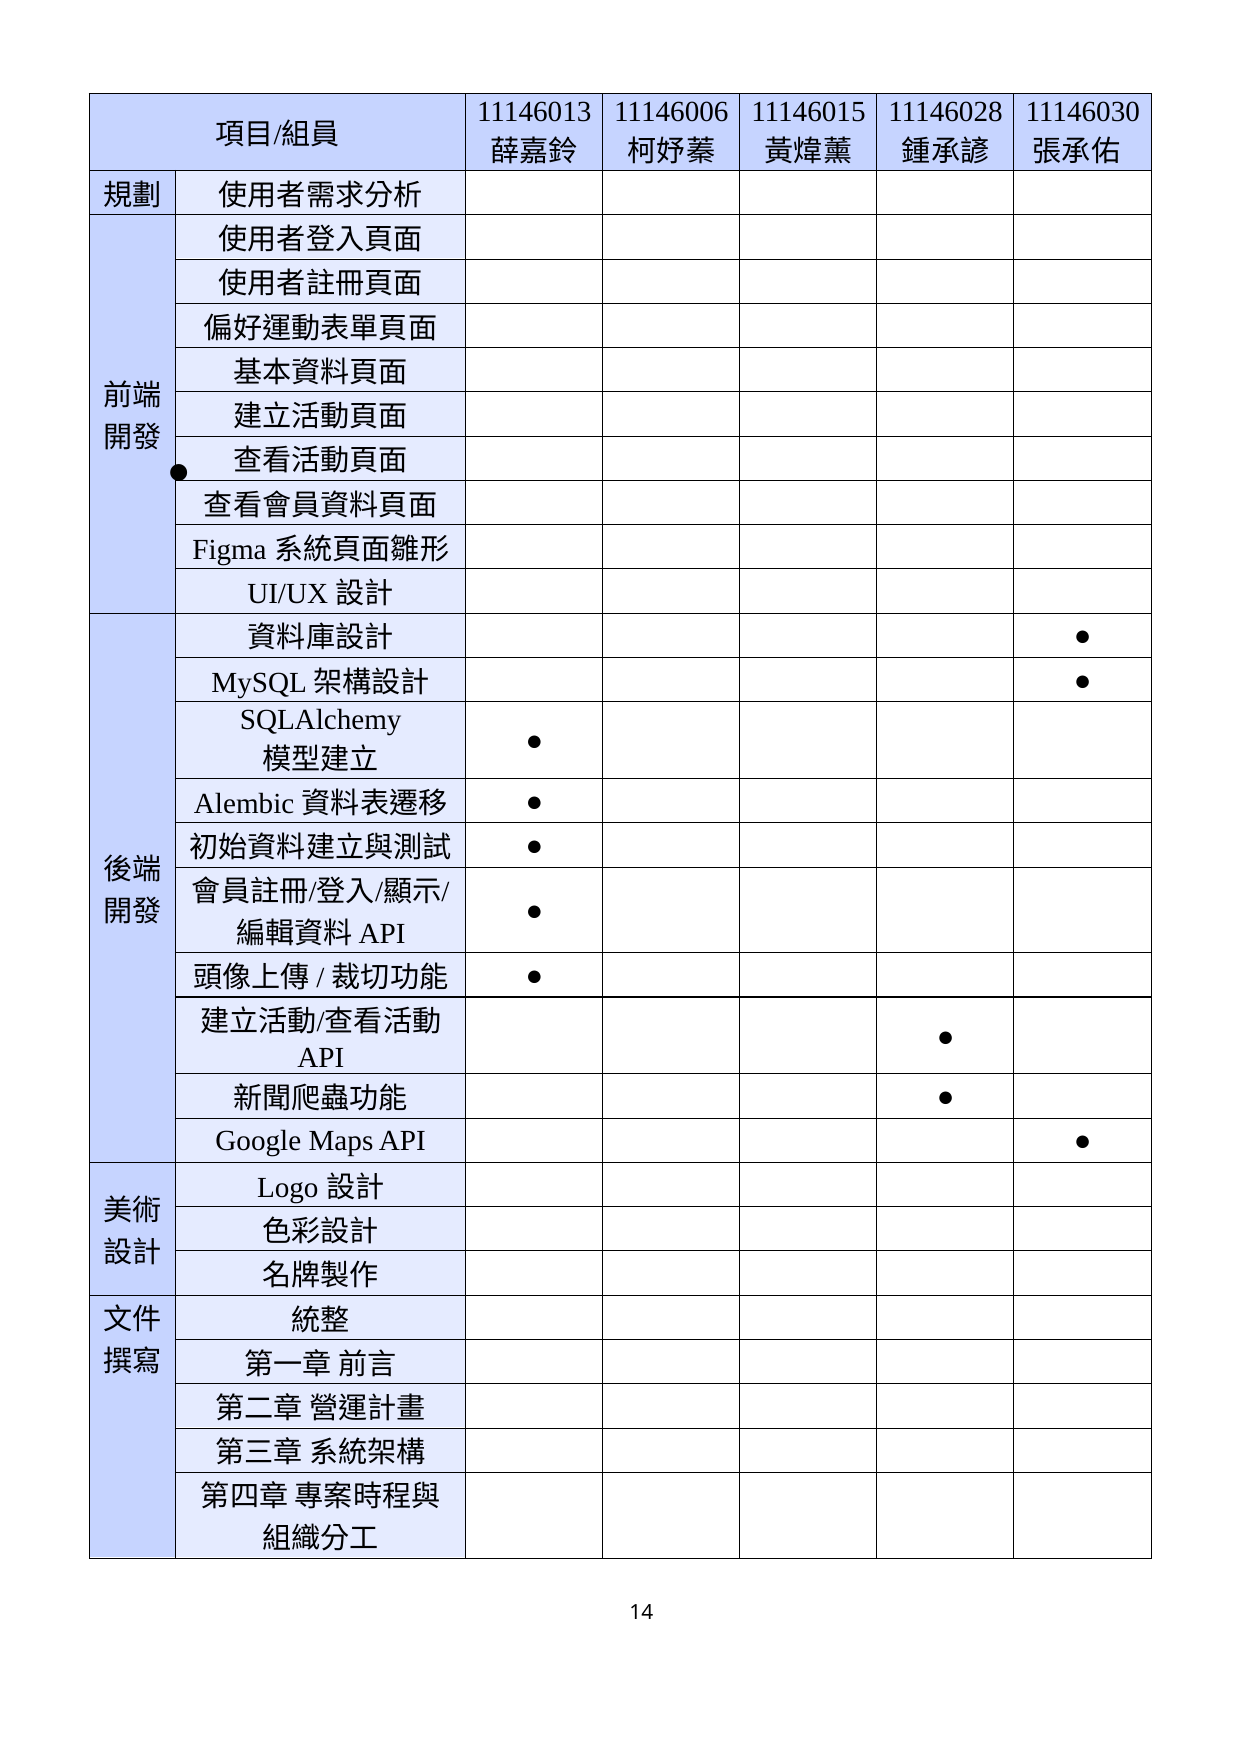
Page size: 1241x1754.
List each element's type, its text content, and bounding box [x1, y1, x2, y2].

table_cell [466, 1207, 602, 1250]
table_cell [877, 1296, 1013, 1339]
table_cell [740, 1251, 876, 1295]
table_cell 查看會員資料頁面 [176, 481, 465, 524]
table_cell [466, 1119, 602, 1162]
table_cell [1014, 569, 1151, 613]
table_cell 第二章 營運計畫 [176, 1384, 465, 1427]
table_cell [1014, 1251, 1151, 1295]
table_cell [740, 1429, 876, 1472]
table_cell 會員註冊/登入/顯示/編輯資料API [176, 868, 465, 952]
table_cell [466, 1163, 602, 1206]
table_cell UI/UX 設計 [176, 569, 465, 613]
table_cell 後端開發 [90, 614, 175, 1162]
table_cell [877, 392, 1013, 436]
table_cell 色彩設計 [176, 1207, 465, 1250]
table_cell Alembic 資料表遷移 [176, 779, 465, 822]
table_cell [466, 171, 602, 214]
table_header 11146015 黃煒薰 [740, 94, 876, 170]
table_cell [466, 348, 602, 391]
table_cell 初始資料建立與測試 [176, 823, 465, 867]
table_cell 第四章 專案時程與組織分工 [176, 1473, 465, 1557]
table_cell [603, 614, 739, 657]
table_cell [1014, 953, 1151, 996]
table_cell [1014, 998, 1151, 1073]
table_header 11146030 張承佑 [1014, 94, 1151, 170]
table_cell [740, 1207, 876, 1250]
table_cell [603, 823, 739, 867]
table_cell 第一章 前言 [176, 1340, 465, 1383]
table_cell 新聞爬蟲功能 [176, 1074, 465, 1118]
table_cell [740, 1340, 876, 1383]
table_cell [877, 569, 1013, 613]
table_cell [740, 614, 876, 657]
table_cell Google Maps API [176, 1119, 465, 1162]
table_cell ● [466, 779, 602, 822]
table_cell [1014, 1429, 1151, 1472]
table_cell [740, 702, 876, 778]
table_cell [603, 998, 739, 1073]
table_cell [740, 953, 876, 996]
table_cell [603, 779, 739, 822]
table_cell [740, 1119, 876, 1162]
table_cell [877, 953, 1013, 996]
table_cell [877, 481, 1013, 524]
table_cell [877, 525, 1013, 568]
table_cell [466, 998, 602, 1073]
table_cell [466, 260, 602, 303]
table_cell [877, 614, 1013, 657]
table_cell [1014, 1163, 1151, 1206]
table_cell [603, 1207, 739, 1250]
table_cell [603, 1473, 739, 1557]
table_cell [603, 868, 739, 952]
table_cell [1014, 304, 1151, 347]
table_cell [740, 481, 876, 524]
table_header 11146013 薛嘉鈴 [466, 94, 602, 170]
table_cell [603, 260, 739, 303]
table_cell [740, 171, 876, 214]
table_cell [603, 215, 739, 258]
table_cell 查看活動頁面 [176, 437, 465, 480]
table_cell [740, 658, 876, 701]
table_cell [1014, 779, 1151, 822]
table_cell [877, 1384, 1013, 1427]
table_cell 資料庫設計 [176, 614, 465, 657]
table_cell ● [1014, 1119, 1151, 1162]
table_cell [1014, 1473, 1151, 1557]
table_cell [603, 1163, 739, 1206]
table_cell [603, 953, 739, 996]
table_cell [740, 215, 876, 258]
table_cell [740, 304, 876, 347]
table_cell [466, 1251, 602, 1295]
table_cell [603, 1429, 739, 1472]
table_cell 建立活動頁面 [176, 392, 465, 436]
table_cell [603, 392, 739, 436]
table_cell 使用者註冊頁面 [176, 260, 465, 303]
table_cell [1014, 1296, 1151, 1339]
table_cell [603, 171, 739, 214]
table_cell ● [466, 702, 602, 778]
table_cell [466, 614, 602, 657]
table_cell 使用者登入頁面 [176, 215, 465, 258]
table_cell ● [1014, 614, 1151, 657]
table_cell [466, 392, 602, 436]
table_header 項目/組員 [90, 94, 465, 170]
table_cell ● [466, 868, 602, 952]
table_cell [466, 1340, 602, 1383]
table_cell [603, 348, 739, 391]
table_cell 頭像上傳 / 裁切功能 [176, 953, 465, 996]
table_cell [603, 1384, 739, 1427]
table_cell [603, 1074, 739, 1118]
table_cell [877, 348, 1013, 391]
table_cell ● [466, 823, 602, 867]
table_cell [877, 437, 1013, 480]
table_cell SQLAlchemy 模型建立 [176, 702, 465, 778]
table_cell [1014, 1207, 1151, 1250]
table_cell [877, 1429, 1013, 1472]
table_cell [603, 437, 739, 480]
table_cell [466, 658, 602, 701]
table_cell [1014, 260, 1151, 303]
table_cell [740, 392, 876, 436]
table_header 11146028 鍾承諺 [877, 94, 1013, 170]
table_cell [466, 569, 602, 613]
table_cell [740, 998, 876, 1073]
table_cell 使用者需求分析 [176, 171, 465, 214]
table_cell 基本資料頁面 [176, 348, 465, 391]
table_cell [603, 1251, 739, 1295]
table_cell [877, 779, 1013, 822]
table_cell [1014, 392, 1151, 436]
table_cell [603, 525, 739, 568]
table_cell [1014, 481, 1151, 524]
table_cell [603, 702, 739, 778]
table_cell [740, 868, 876, 952]
table_cell [1014, 1384, 1151, 1427]
table_cell [466, 1074, 602, 1118]
table_cell [1014, 1074, 1151, 1118]
table_cell [603, 481, 739, 524]
table_cell [877, 171, 1013, 214]
table_cell [877, 1207, 1013, 1250]
table_cell [740, 260, 876, 303]
table_cell [1014, 823, 1151, 867]
table_cell [603, 569, 739, 613]
table_cell [1014, 702, 1151, 778]
table_header 11146006 柯妤蓁 [603, 94, 739, 170]
table_cell ● [1014, 658, 1151, 701]
table_cell [603, 1119, 739, 1162]
table_cell MySQL 架構設計 [176, 658, 465, 701]
table_cell [740, 779, 876, 822]
table_cell [1014, 171, 1151, 214]
table_cell [603, 1296, 739, 1339]
table_cell [603, 304, 739, 347]
table_cell [740, 1384, 876, 1427]
table_cell [1014, 1340, 1151, 1383]
table_cell ● [877, 1074, 1013, 1118]
table_cell 系統規劃 [90, 171, 175, 214]
table_cell [466, 304, 602, 347]
table_cell [877, 658, 1013, 701]
table_cell [740, 823, 876, 867]
table_cell Figma 系統頁面雛形 [176, 525, 465, 568]
table_cell [740, 1163, 876, 1206]
table_cell 第三章 系統架構 [176, 1429, 465, 1472]
table_cell [877, 1163, 1013, 1206]
table_cell [877, 823, 1013, 867]
table_cell 文件撰寫 [90, 1296, 175, 1557]
table_cell [603, 1340, 739, 1383]
table_cell [740, 437, 876, 480]
table_cell [740, 569, 876, 613]
table_cell [1014, 868, 1151, 952]
table_cell [877, 1473, 1013, 1557]
table_cell [1014, 215, 1151, 258]
table_cell 美術設計 [90, 1163, 175, 1295]
table_cell [1014, 437, 1151, 480]
table_cell [466, 1296, 602, 1339]
table_cell [1014, 348, 1151, 391]
table_cell [877, 702, 1013, 778]
table_cell [877, 1119, 1013, 1162]
table_cell [740, 1074, 876, 1118]
table_cell [740, 525, 876, 568]
table_cell [877, 304, 1013, 347]
table_cell ● [466, 953, 602, 996]
table_cell [466, 1384, 602, 1427]
table_cell 統整 [176, 1296, 465, 1339]
table_cell [466, 1429, 602, 1472]
table_cell [877, 868, 1013, 952]
table_cell [740, 1296, 876, 1339]
table_cell [466, 525, 602, 568]
table_cell [603, 658, 739, 701]
table_cell [877, 215, 1013, 258]
table_cell [877, 260, 1013, 303]
table_cell 建立活動/查看活動API [176, 998, 465, 1073]
table_cell [1014, 525, 1151, 568]
table_cell [466, 215, 602, 258]
table_cell ● [877, 998, 1013, 1073]
table_cell [466, 437, 602, 480]
table_cell [877, 1251, 1013, 1295]
table_cell [877, 1340, 1013, 1383]
table_cell [466, 481, 602, 524]
table_cell [740, 348, 876, 391]
table_cell 名牌製作 [176, 1251, 465, 1295]
table_cell 偏好運動表單頁面 [176, 304, 465, 347]
table_cell [740, 1473, 876, 1557]
table_cell Logo 設計 [176, 1163, 465, 1206]
table_cell [466, 1473, 602, 1557]
table_cell 前端開發 [90, 215, 175, 613]
